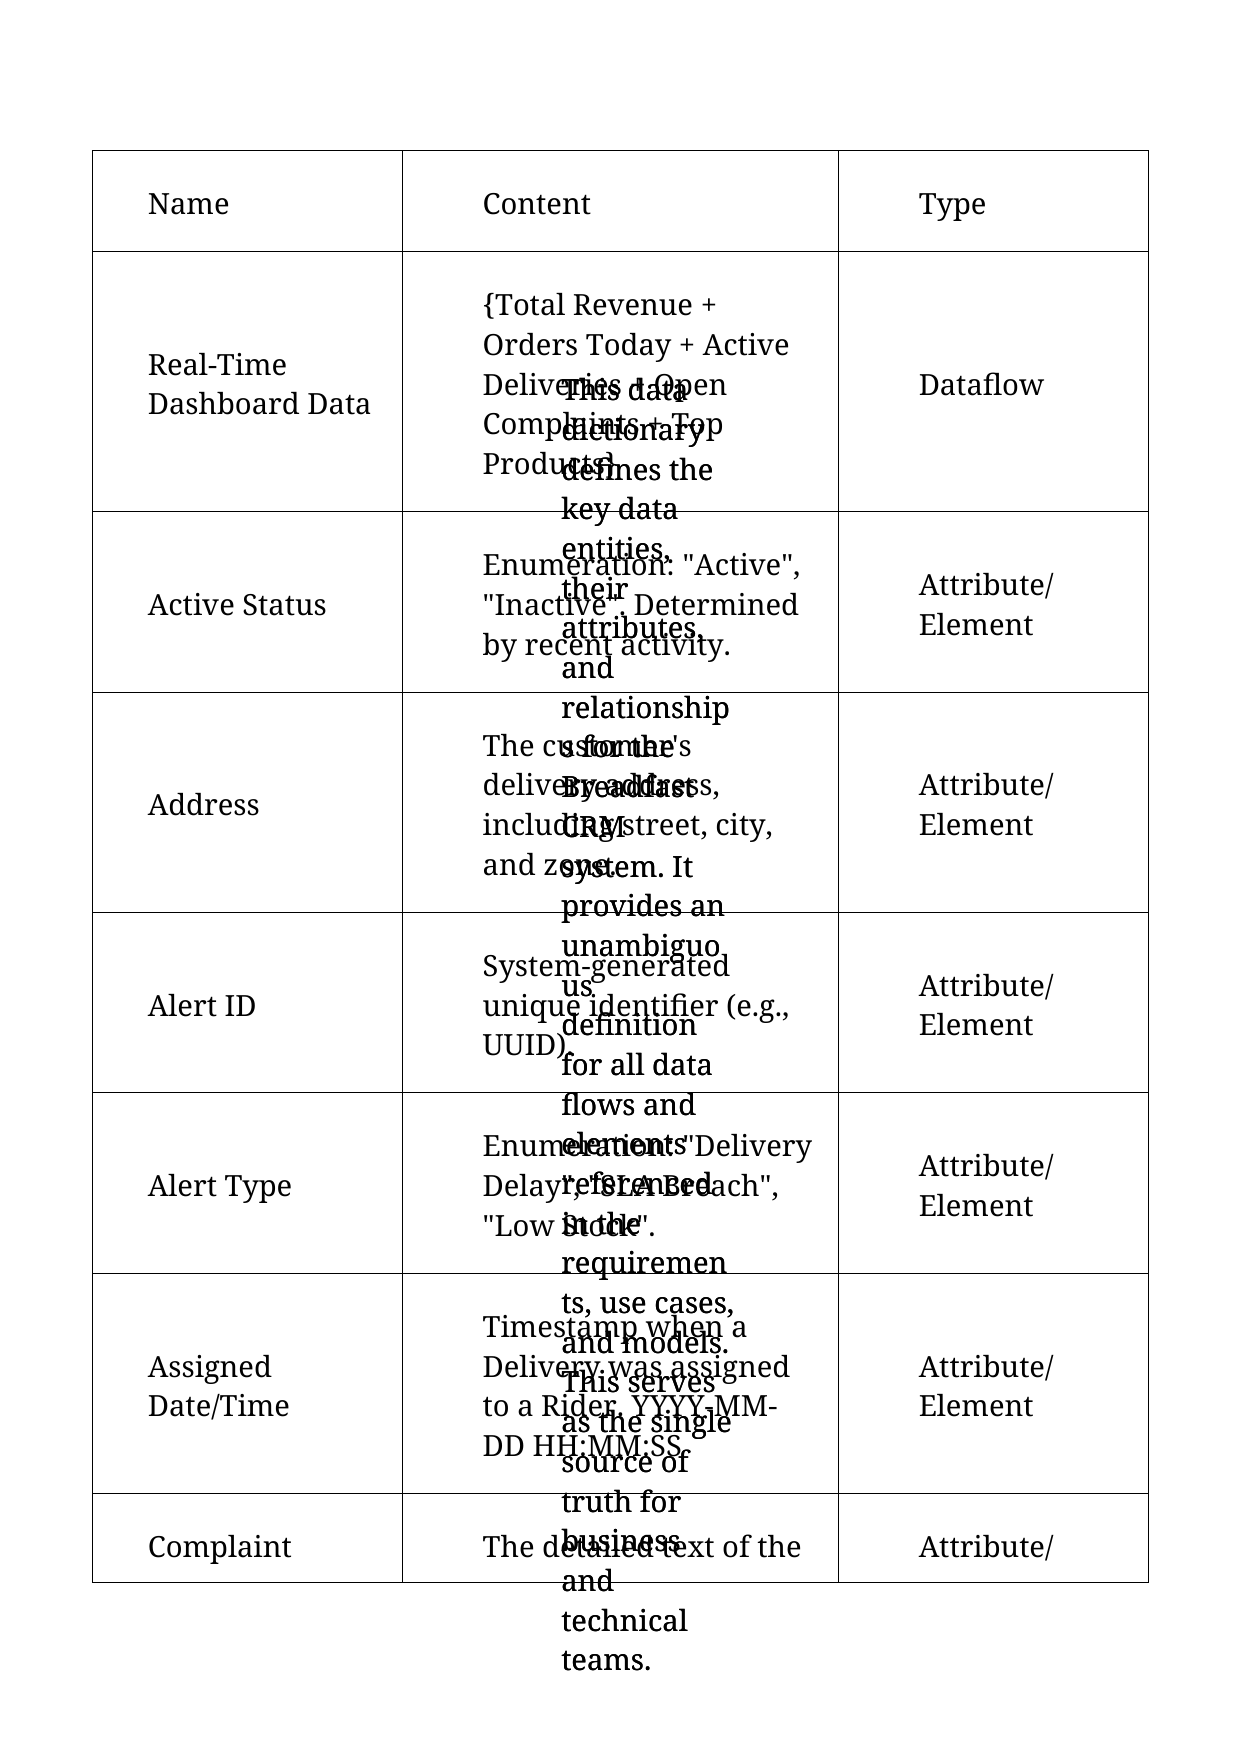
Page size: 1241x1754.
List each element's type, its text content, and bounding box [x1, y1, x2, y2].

table_header Name [93, 151, 402, 251]
table_cell System-generated unique identifier (e.g., UUID). [735, 913, 838, 1092]
table_cell Enumeration: "Delivery Delay", "SLA Breach", "Low Stock". [735, 1093, 838, 1273]
table_cell The customer's delivery address, including street, city, and zone. [403, 693, 561, 912]
table_cell Attribute/Element [839, 1274, 1148, 1493]
table_cell Timestamp when a Delivery was assigned to a Rider. YYYY-MM-DD HH:MM:SS [735, 1274, 838, 1493]
table_cell Attribute/Element [839, 1093, 1148, 1273]
table_cell Dataflow [839, 252, 1148, 511]
table_cell Enumeration: "Active", "Inactive". Determined by recent activity. [735, 512, 838, 692]
table_cell Address [93, 693, 402, 912]
table_cell The detailed text of the issue reported by the customer. [735, 1494, 838, 1582]
table_cell Alert Type [93, 1093, 402, 1273]
table_cell Attribute/Element [839, 1494, 1148, 1582]
table_cell The customer's delivery address, including street, city, and zone. [735, 693, 838, 912]
table_cell Active Status [93, 512, 402, 692]
table_cell Real-Time Dashboard Data [93, 252, 402, 511]
table_cell Attribute/Element [839, 512, 1148, 692]
table_cell The detailed text of the issue reported by the customer. [403, 1494, 561, 1582]
table_header Content [403, 151, 838, 251]
table_cell Enumeration: "Active", "Inactive". Determined by recent activity. [403, 512, 561, 692]
table_header Type [839, 151, 1148, 251]
table_cell Complaint Description [93, 1494, 402, 1582]
table_cell Alert ID [93, 913, 402, 1092]
table_cell Attribute/Element [839, 913, 1148, 1092]
table_cell Assigned Date/Time [93, 1274, 402, 1493]
table_cell Attribute/Element [839, 693, 1148, 912]
table_cell Timestamp when a Delivery was assigned to a Rider. YYYY-MM-DD HH:MM:SS [403, 1274, 561, 1493]
table_cell Enumeration: "Delivery Delay", "SLA Breach", "Low Stock". [403, 1093, 561, 1273]
table_cell System-generated unique identifier (e.g., UUID). [403, 913, 561, 1092]
table_cell {Total Revenue + Orders Today + Active Deliveries + Open Complaints + Top Products} [403, 252, 838, 511]
